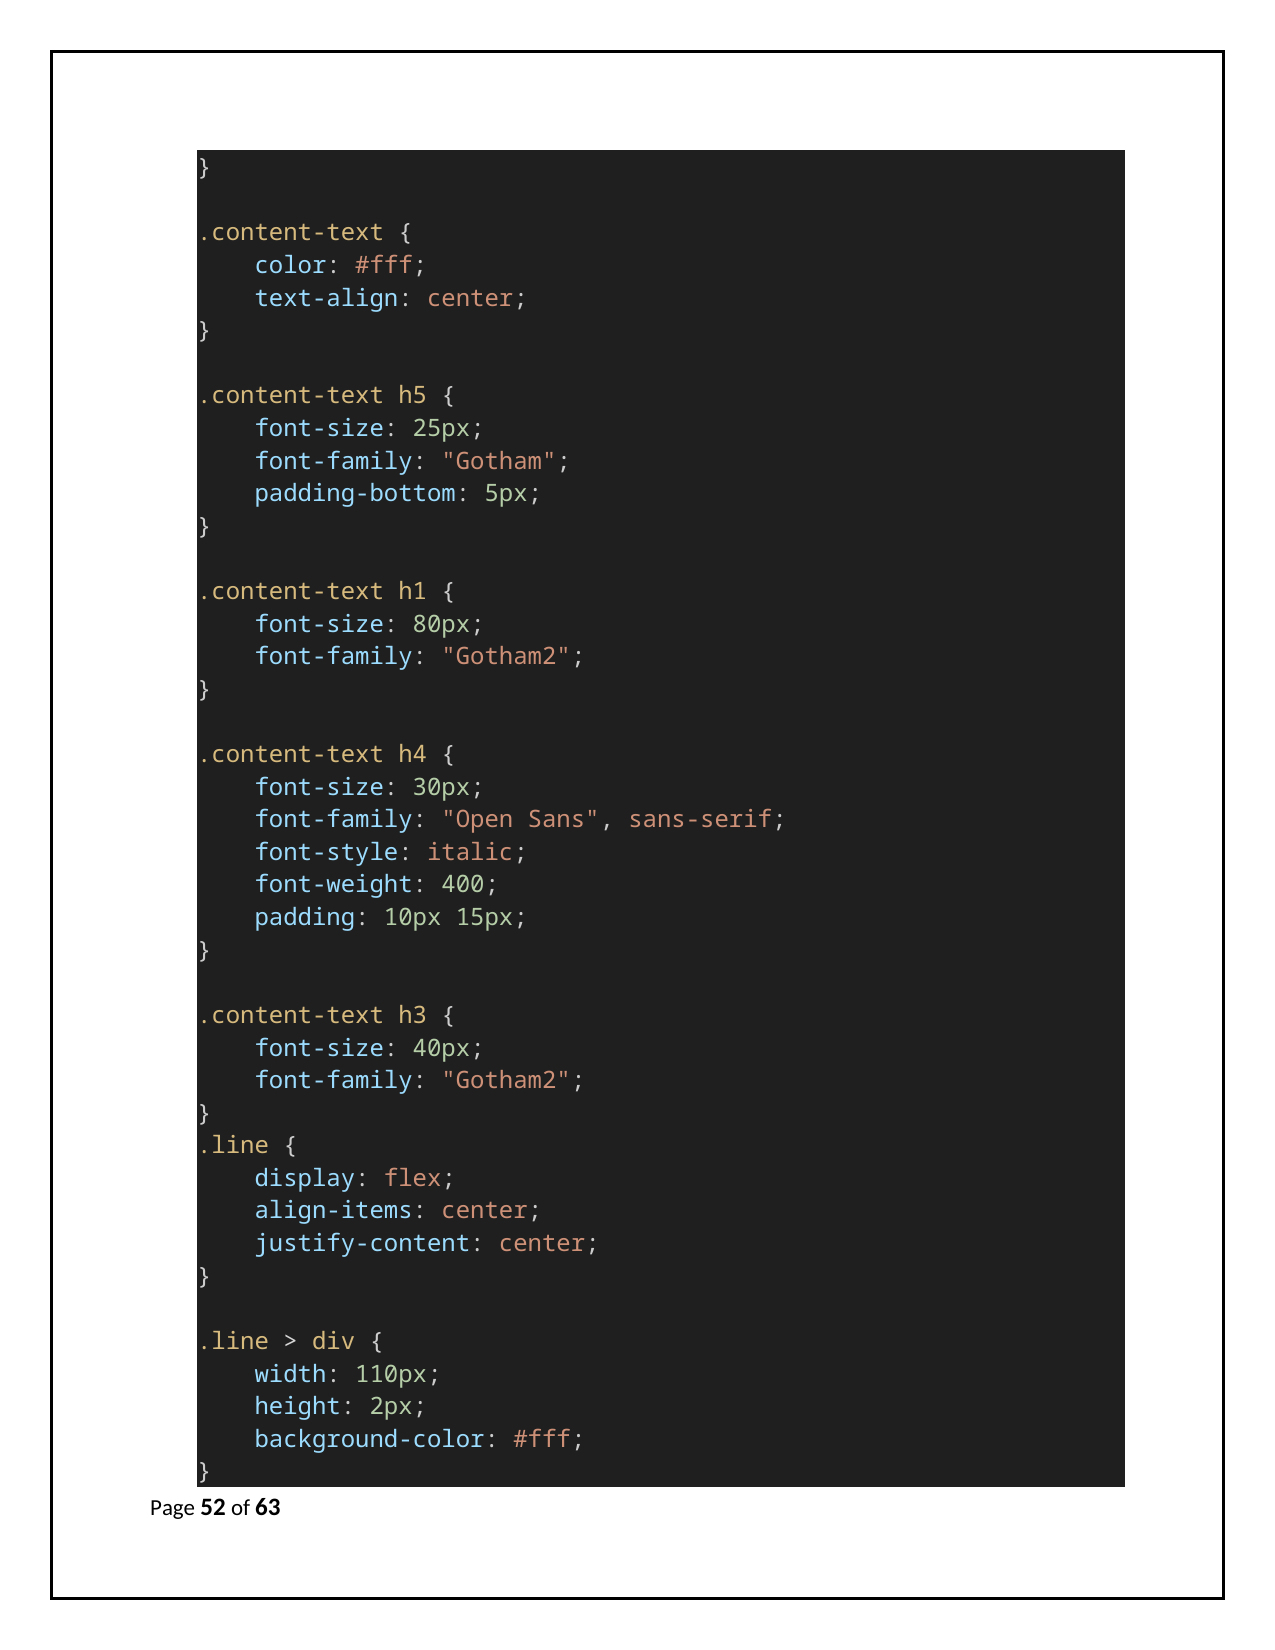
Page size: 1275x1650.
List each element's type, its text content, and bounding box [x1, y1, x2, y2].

text } [197, 1258, 1125, 1291]
text } [197, 150, 1125, 183]
text align-items: center; [197, 1193, 1125, 1226]
text font-size: 25px; [197, 411, 1125, 443]
text } [197, 672, 1125, 704]
text font-size: 80px; [197, 606, 1125, 639]
text .line > div { [197, 1324, 1125, 1356]
text font-size: 40px; [197, 1030, 1125, 1063]
text .line { [197, 1128, 1125, 1161]
text background-color: #fff; [197, 1422, 1125, 1454]
text padding-bottom: 5px; [197, 476, 1125, 509]
text font-family: "Open Sans", sans-serif; [197, 802, 1125, 835]
text } [197, 932, 1125, 965]
text } [197, 1454, 1125, 1487]
text font-family: "Gotham2"; [197, 639, 1125, 672]
text width: 110px; [197, 1356, 1125, 1389]
text font-family: "Gotham2"; [197, 1063, 1125, 1096]
text justify-content: center; [197, 1226, 1125, 1258]
text padding: 10px 15px; [197, 900, 1125, 932]
text font-style: italic; [197, 835, 1125, 867]
text .content-text h5 { [197, 378, 1125, 411]
text .content-text h1 { [197, 574, 1125, 606]
text } [197, 1096, 1125, 1128]
text height: 2px; [197, 1389, 1125, 1422]
text .content-text { [197, 215, 1125, 248]
text color: #fff; [197, 248, 1125, 280]
text font-weight: 400; [197, 867, 1125, 900]
text .content-text h3 { [197, 998, 1125, 1030]
text font-family: "Gotham"; [197, 443, 1125, 476]
text font-size: 30px; [197, 769, 1125, 802]
text .content-text h4 { [197, 737, 1125, 769]
text text-align: center; [197, 280, 1125, 313]
text display: flex; [197, 1161, 1125, 1193]
text } [197, 509, 1125, 541]
text } [197, 313, 1125, 346]
